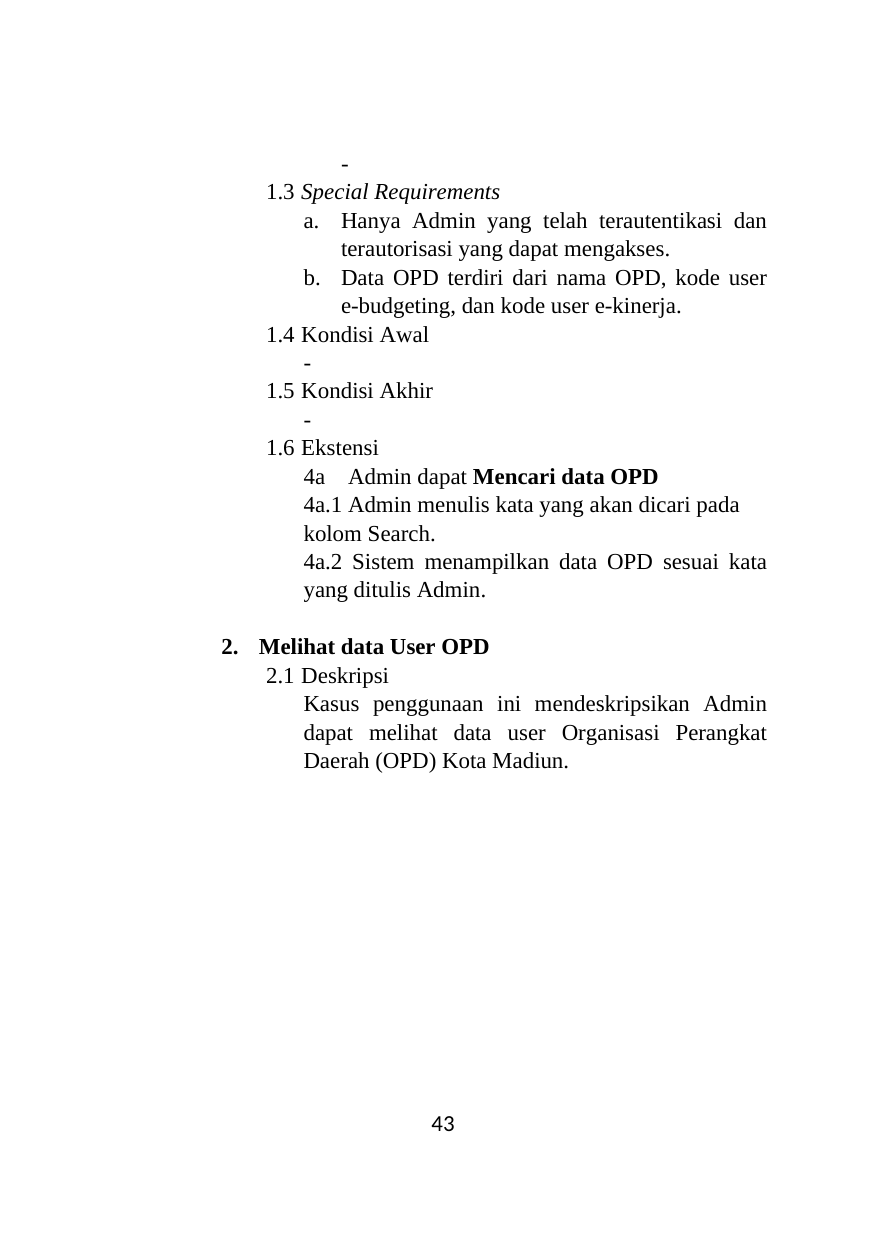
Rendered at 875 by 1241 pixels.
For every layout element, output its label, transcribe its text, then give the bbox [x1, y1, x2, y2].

list Hanya Admin yang telah terautentikasi dan terautorisasi yang dapat mengakses. [303, 207, 767, 262]
list Data OPD terdiri dari nama OPD, kode user e-budgeting, dan kode user e-kinerja. [303, 264, 767, 318]
list Kondisi Akhir [266, 377, 767, 404]
list Kondisi Awal [266, 321, 767, 347]
list - [303, 349, 767, 375]
list Special Requirements [266, 178, 767, 205]
list Deskripsi [266, 662, 767, 688]
list 4a.2 Sistem menampilkan data OPD sesuai kata yang ditulis Admin. [303, 548, 767, 603]
list Melihat data User OPD [221, 633, 767, 660]
list Ekstensi [266, 434, 767, 461]
list 4a.1 Admin menulis kata yang akan dicari pada kolom Search. [303, 491, 767, 546]
list 4a Admin dapat Mencari data OPD [303, 463, 767, 489]
list - [341, 150, 767, 176]
list - [303, 406, 767, 432]
list Kasus penggunaan ini mendeskripsikan Admin dapat melihat data user Organisasi Perangkat Daerah (OPD) Kota Madiun. [303, 690, 767, 773]
